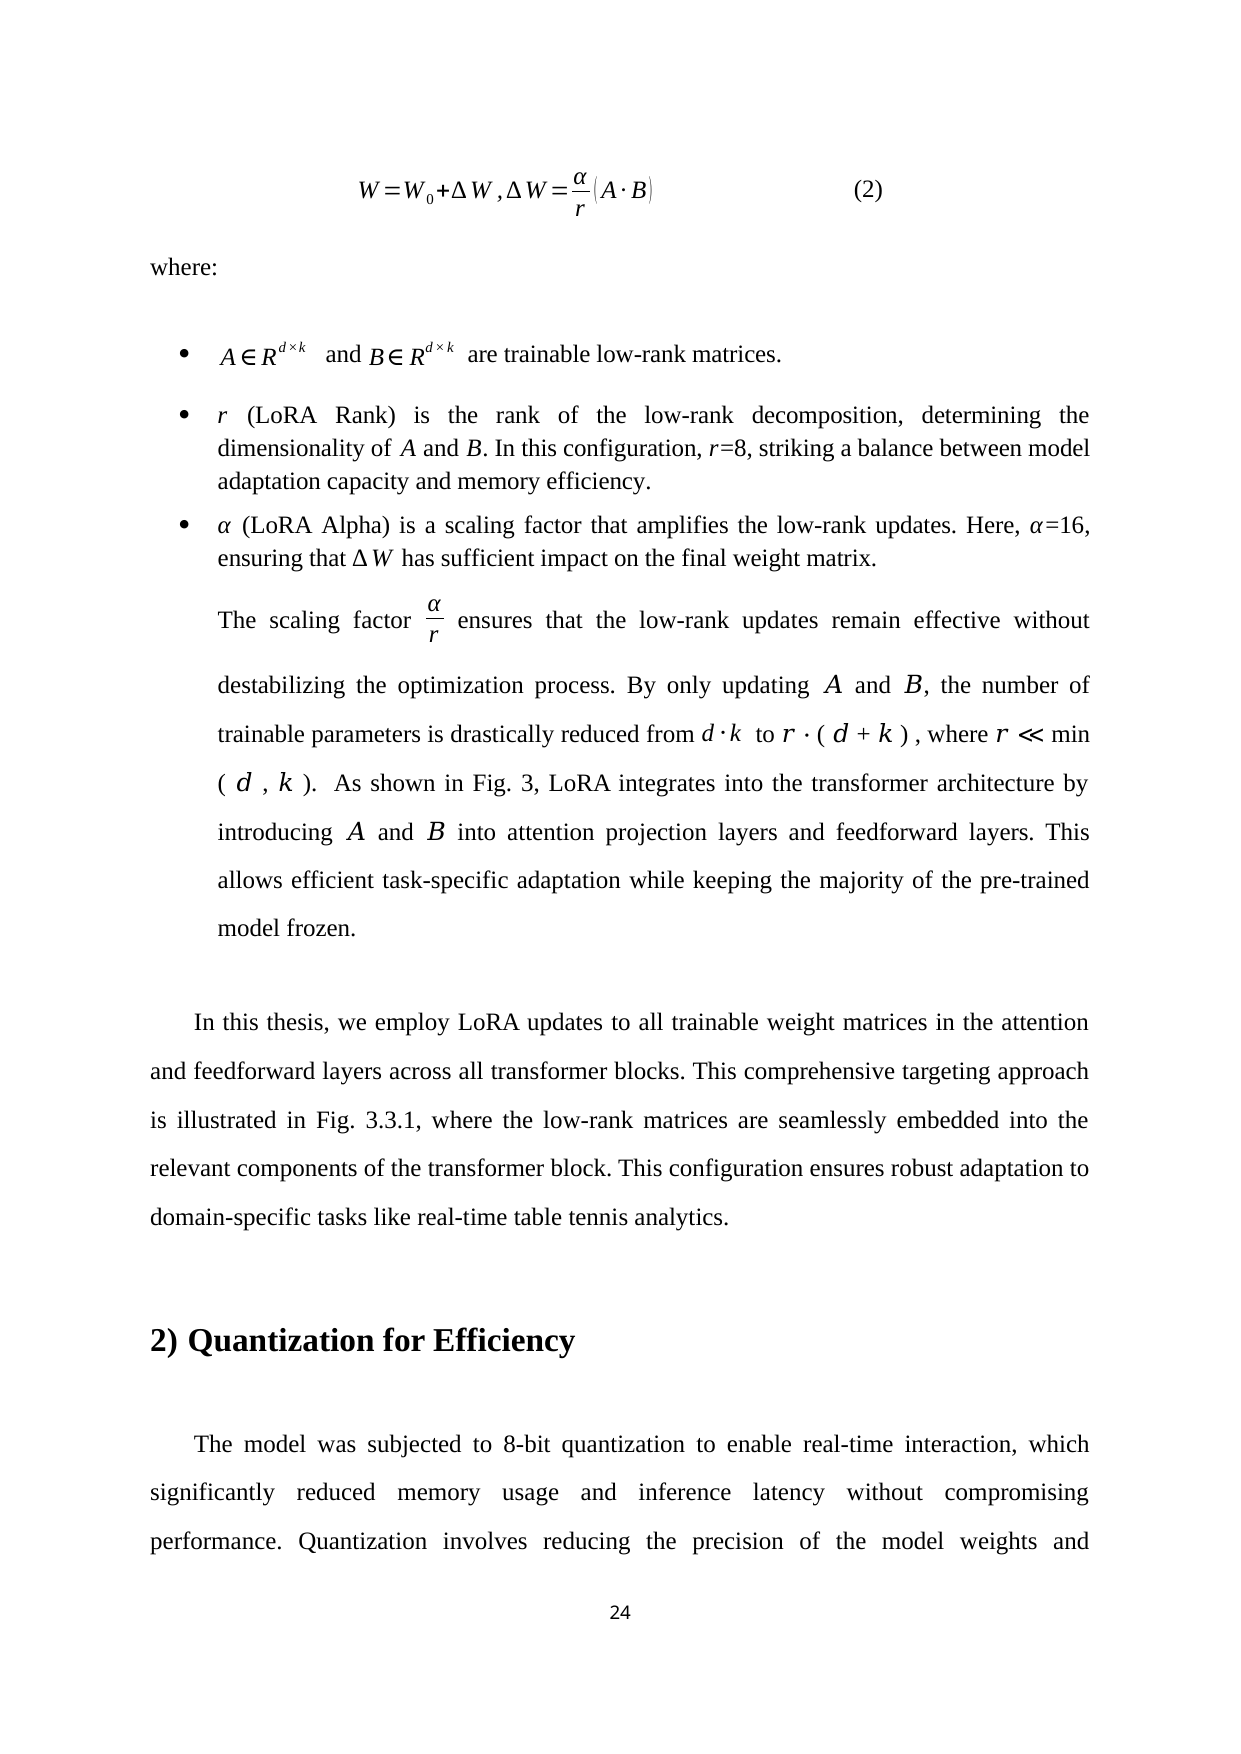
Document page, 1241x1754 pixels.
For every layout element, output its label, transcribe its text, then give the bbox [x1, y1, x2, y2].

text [150, 1427, 1090, 1557]
list and are trainable low-rank matrices. [180, 322, 1090, 387]
list (LoRA Alpha) is a scaling factor that amplifies the low-rank updates. Here, =16, ensuring that has sufficient impact on the final weight matrix. [180, 509, 1090, 574]
list (LoRA Rank) is the rank of the low-rank decomposition, determining the dimensionality of and . In this configuration, =8, striking a balance between model adaptation capacity and memory efficiency. [180, 399, 1090, 497]
subtitle Quantization for Efficiency [150, 1307, 1090, 1372]
text (2) [150, 160, 1090, 225]
text The scaling factor ensures that the low-rank updates remain effective without destabilizing the optimization process. By only updating 𝐴 and 𝐵, the number of trainable parameters is drastically reduced from to 𝑟 ⋅ ( 𝑑 + 𝑘 ) , where 𝑟 ≪ min ( 𝑑 , 𝑘 ). As shown in Fig. 3, LoRA integrates into the transformer architecture by introducing 𝐴 and 𝐵 into attention projection layers and feedforward layers. This allows efficient task-specific adaptation while keeping the majority of the pre-trained model frozen. [217, 587, 1090, 944]
text In this thesis, we employ LoRA updates to all trainable weight matrices in the attention and feedforward layers across all transformer blocks. This comprehensive targeting approach is illustrated in Fig. 3.3.1, where the low-rank matrices are seamlessly embedded into the relevant components of the transformer block. This configuration ensures robust adaptation to domain-specific tasks like real-time table tennis analytics. [150, 1005, 1090, 1233]
text where: [150, 250, 1090, 282]
